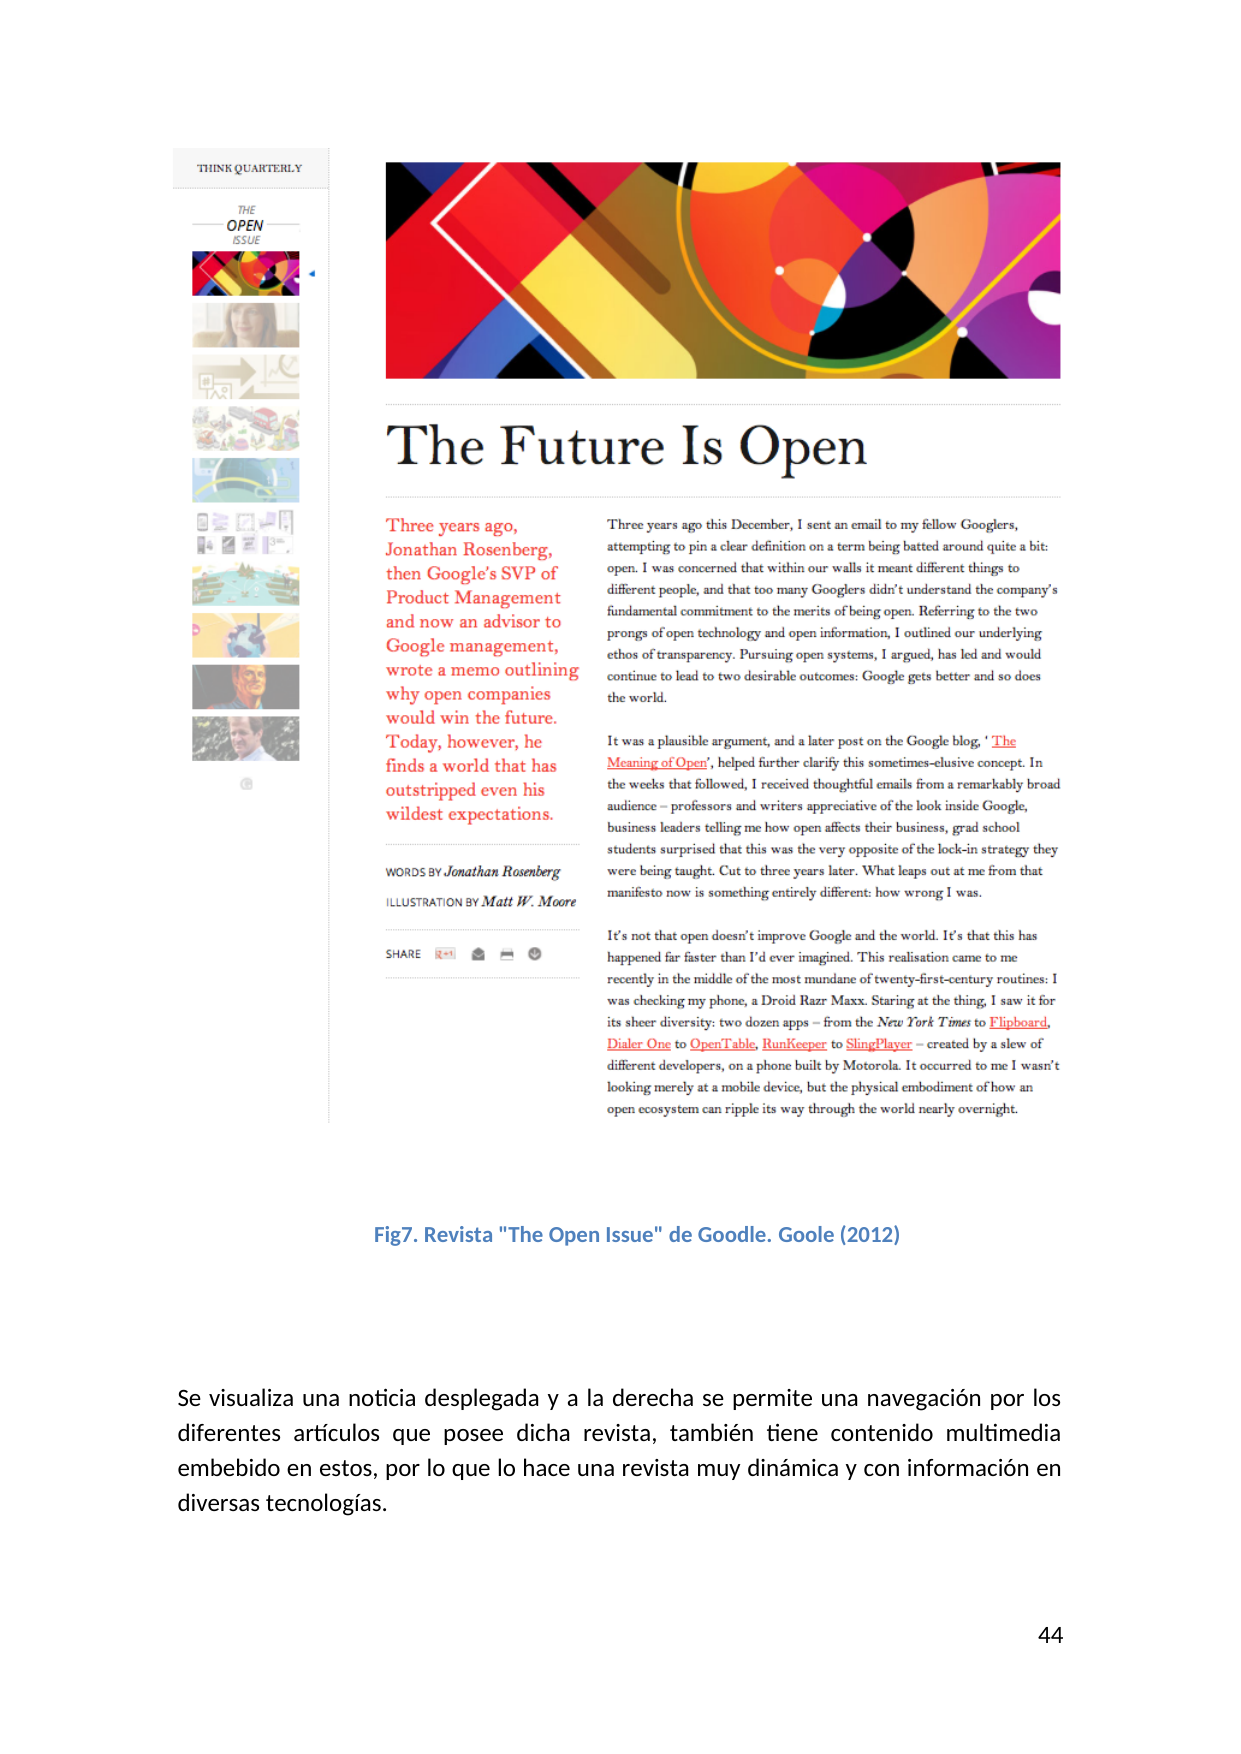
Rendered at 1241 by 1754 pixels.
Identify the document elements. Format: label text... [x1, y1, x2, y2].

list Se visualiza una noticia desplegada y a la derecha se permite una navegación por los diferentes artículos que posee dicha revista, también tiene contenido multimedia embebido en estos, por lo que lo hace una revista muy dinámica y con información en diversas tecnologías. [177, 1383, 1063, 1518]
picture [172, 148, 1093, 1124]
